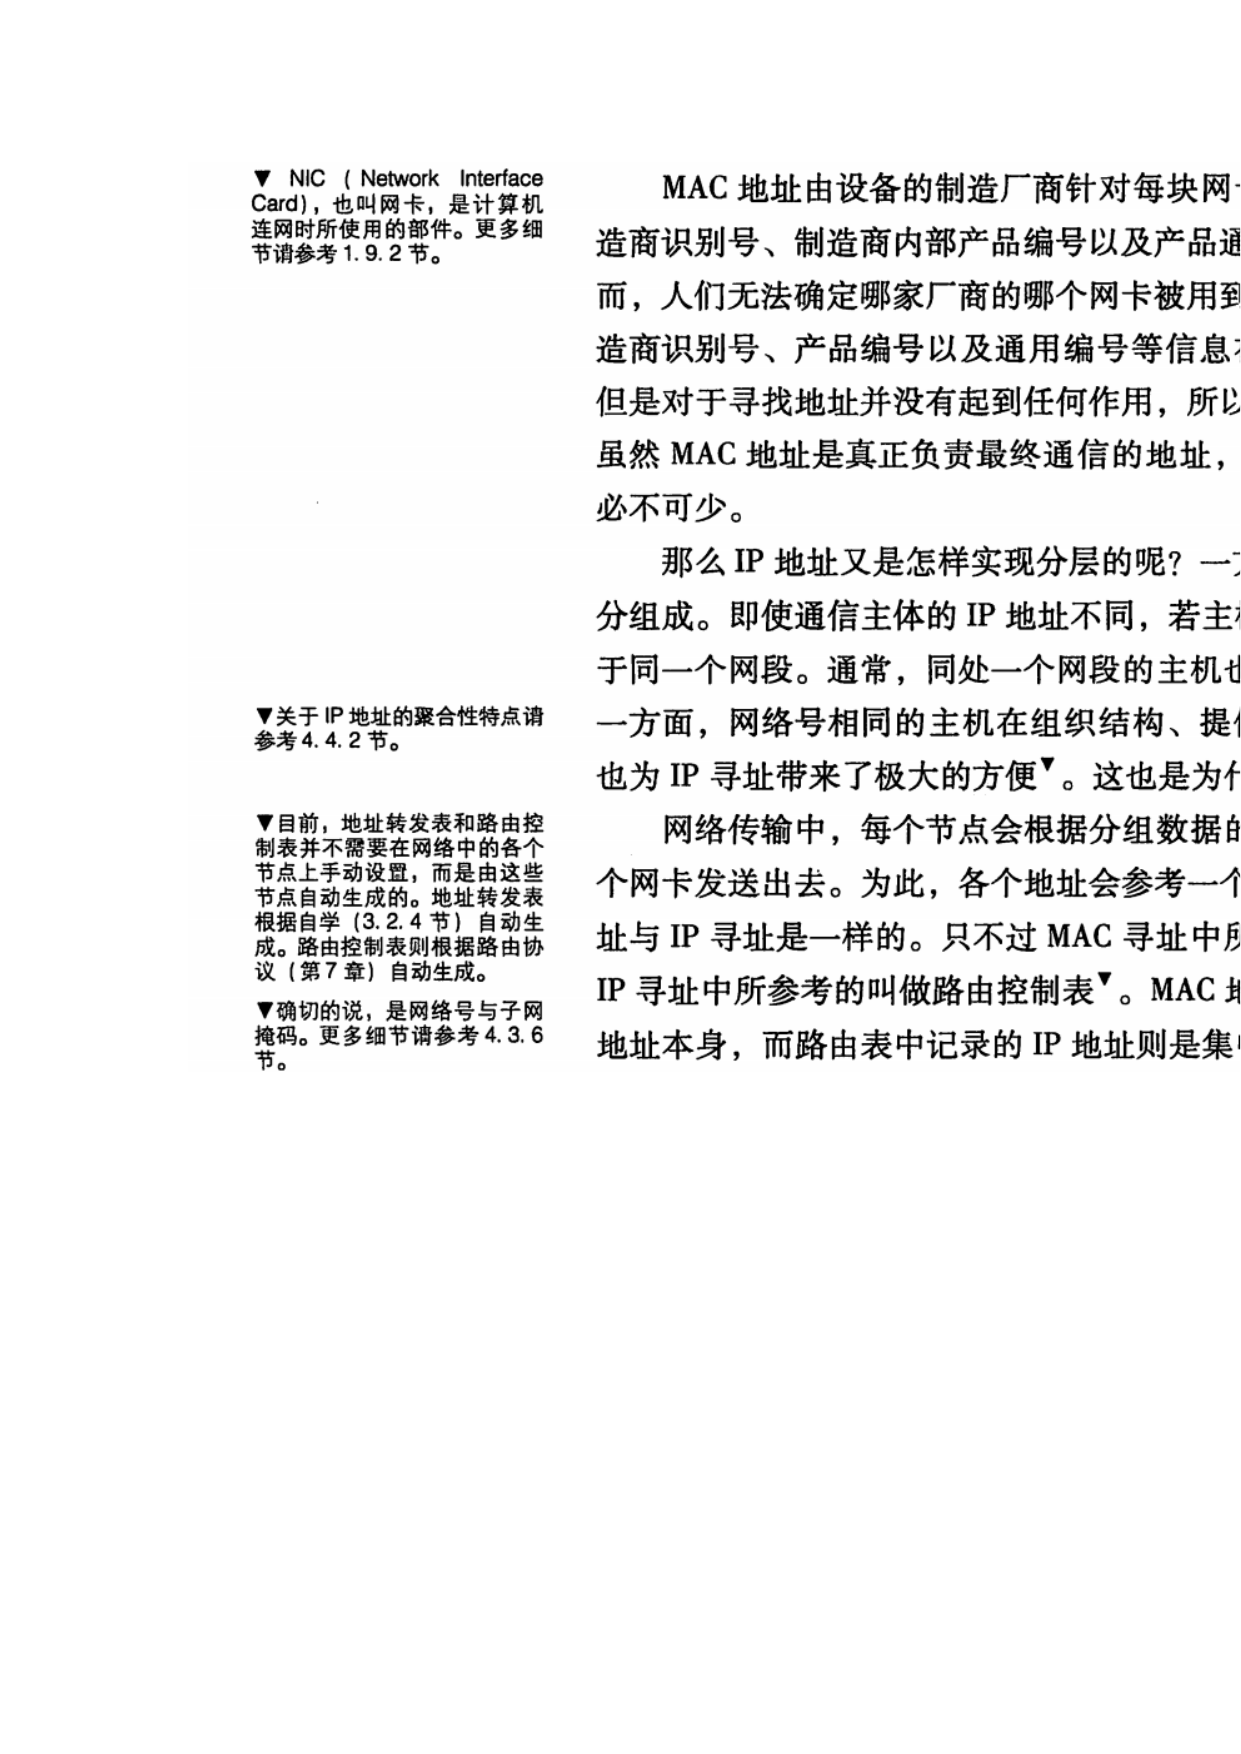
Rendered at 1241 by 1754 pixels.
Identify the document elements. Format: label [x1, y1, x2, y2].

picture [187, 162, 1241, 1072]
